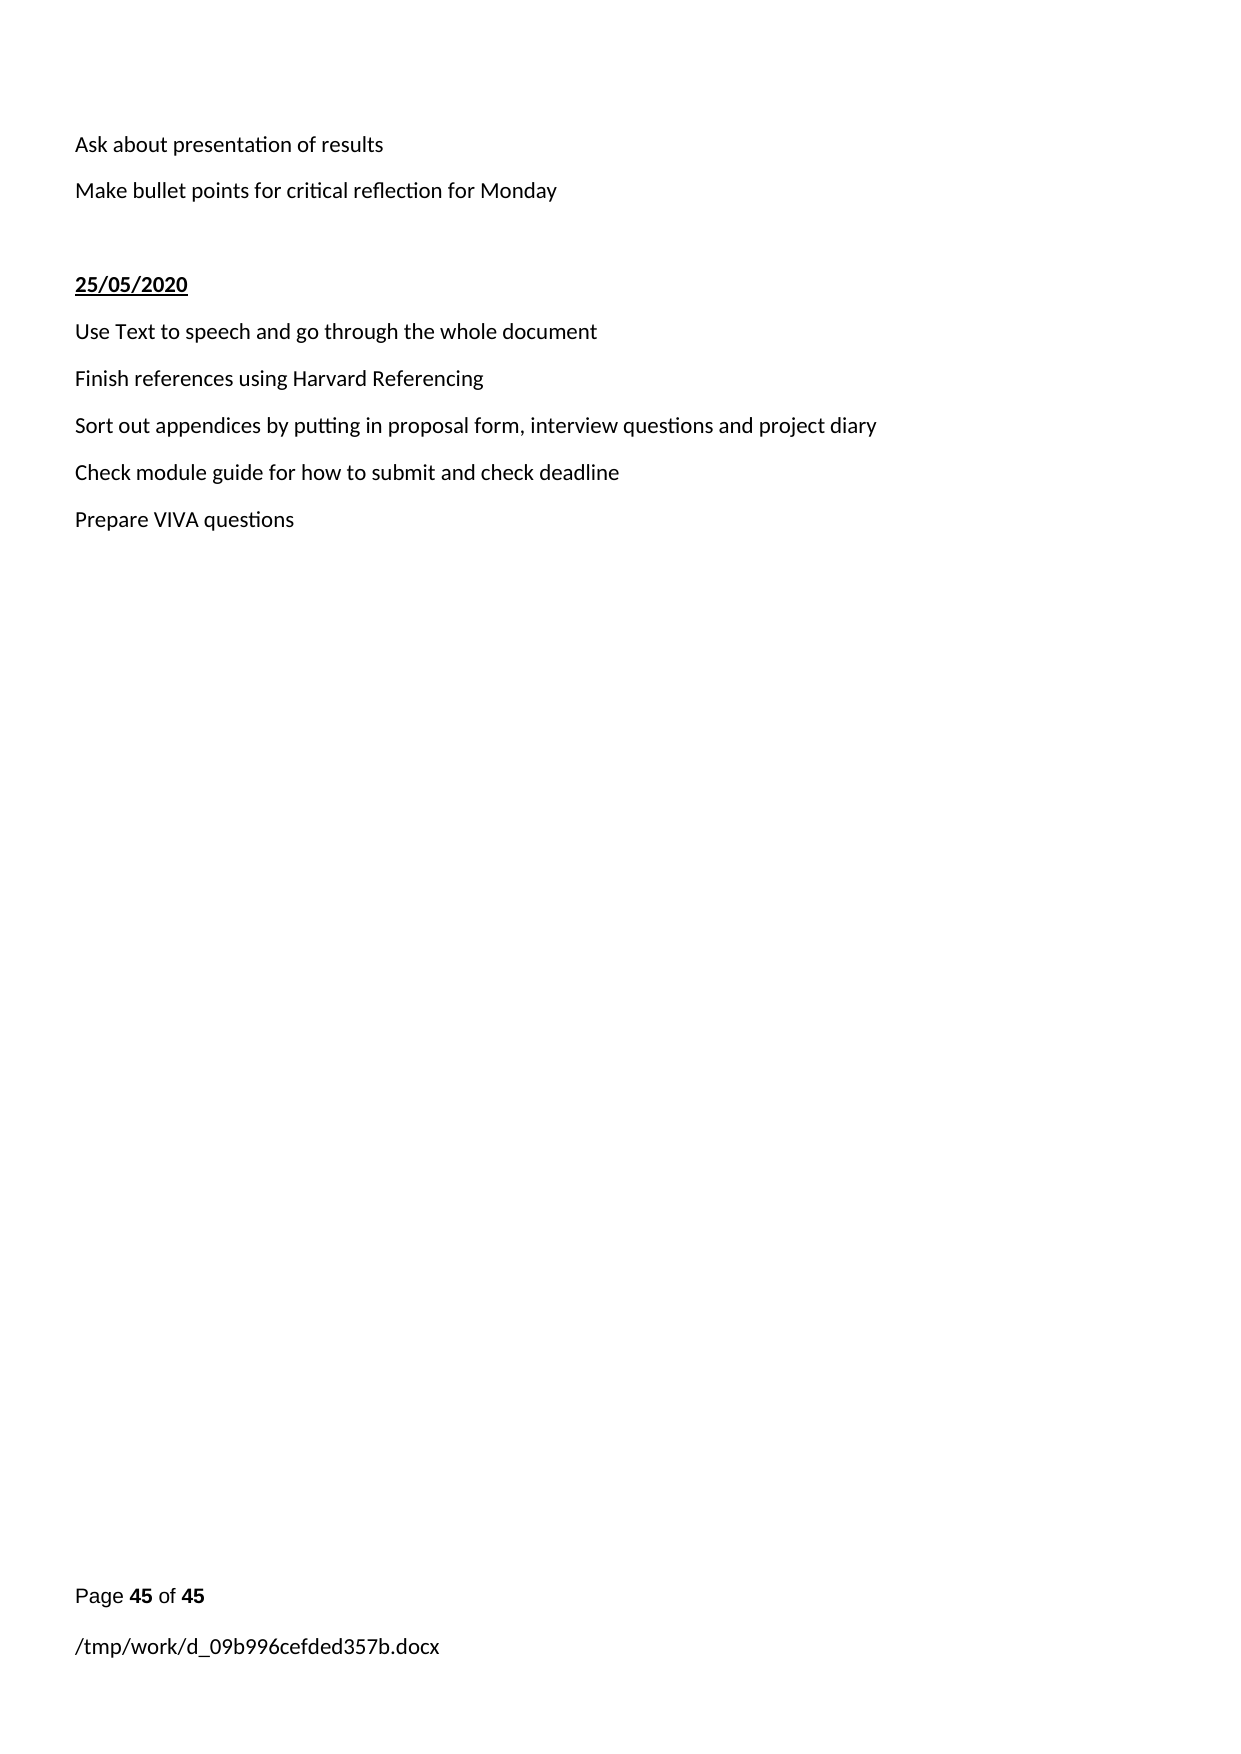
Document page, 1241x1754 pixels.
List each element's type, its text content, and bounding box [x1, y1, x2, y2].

text Sort out appendices by putting in proposal form, interview questions and project diary [75, 411, 1165, 439]
text Make bullet points for critical reflection for Monday [75, 177, 1165, 205]
text Ask about presentation of results [75, 130, 1165, 158]
text Prepare VIVA questions [75, 505, 1165, 533]
text Use Text to speech and go through the whole document [75, 317, 1165, 345]
text 25/05/2020 [75, 270, 1165, 298]
text Check module guide for how to submit and check deadline [75, 458, 1165, 486]
text Finish references using Harvard Referencing [75, 364, 1165, 392]
